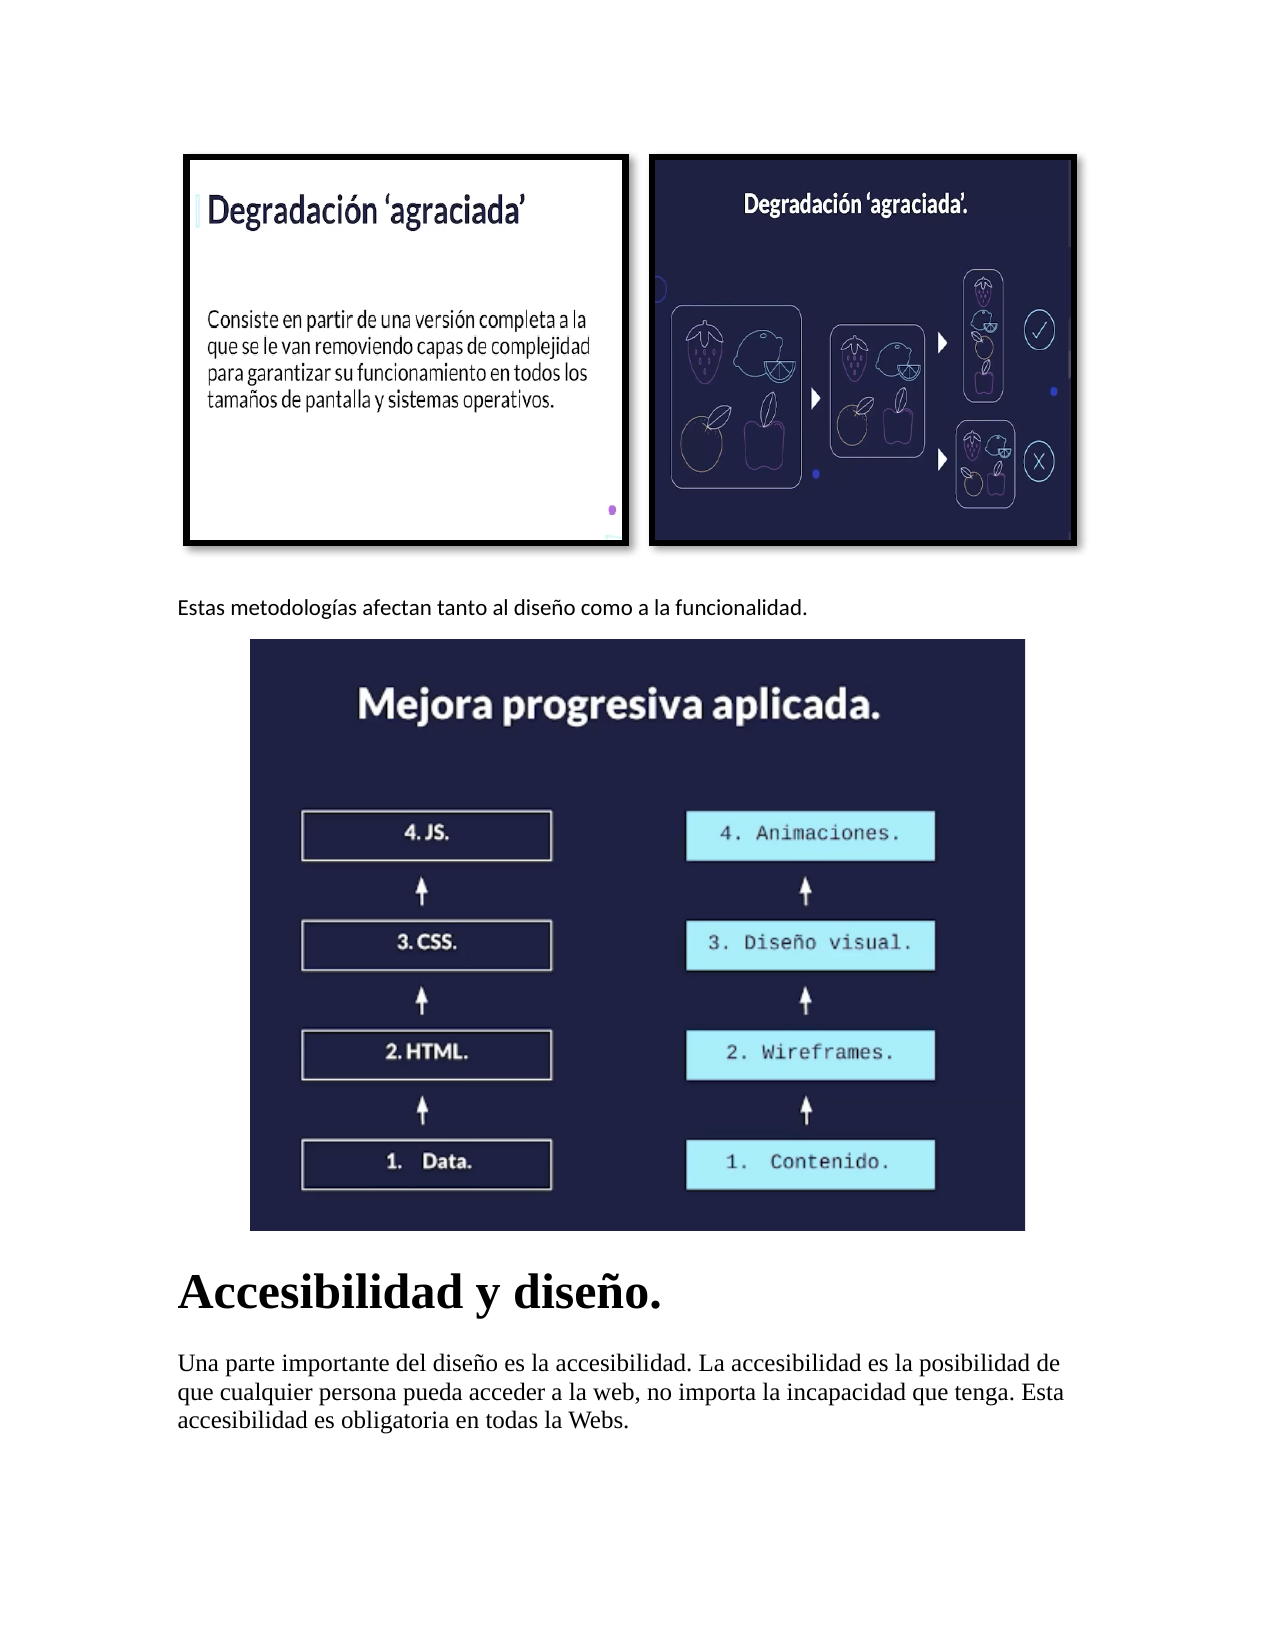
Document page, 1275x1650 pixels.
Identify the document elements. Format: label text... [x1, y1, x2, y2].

picture [250, 639, 1025, 1231]
subtitle Una parte importante del diseño es la accesibilidad. La accesibilidad es la posibilidad de que cualquier persona pueda acceder a la web, no importa la incapacidad que tenga. Esta accesibilidad es obligatoria en todas la Webs. [177, 1348, 1098, 1434]
picture [190, 160, 622, 540]
text Estas metodologías afectan tanto al diseño como a la funcionalidad. [177, 593, 1098, 621]
subtitle Accesibilidad y diseño. [177, 1261, 1098, 1319]
picture [655, 160, 1071, 540]
